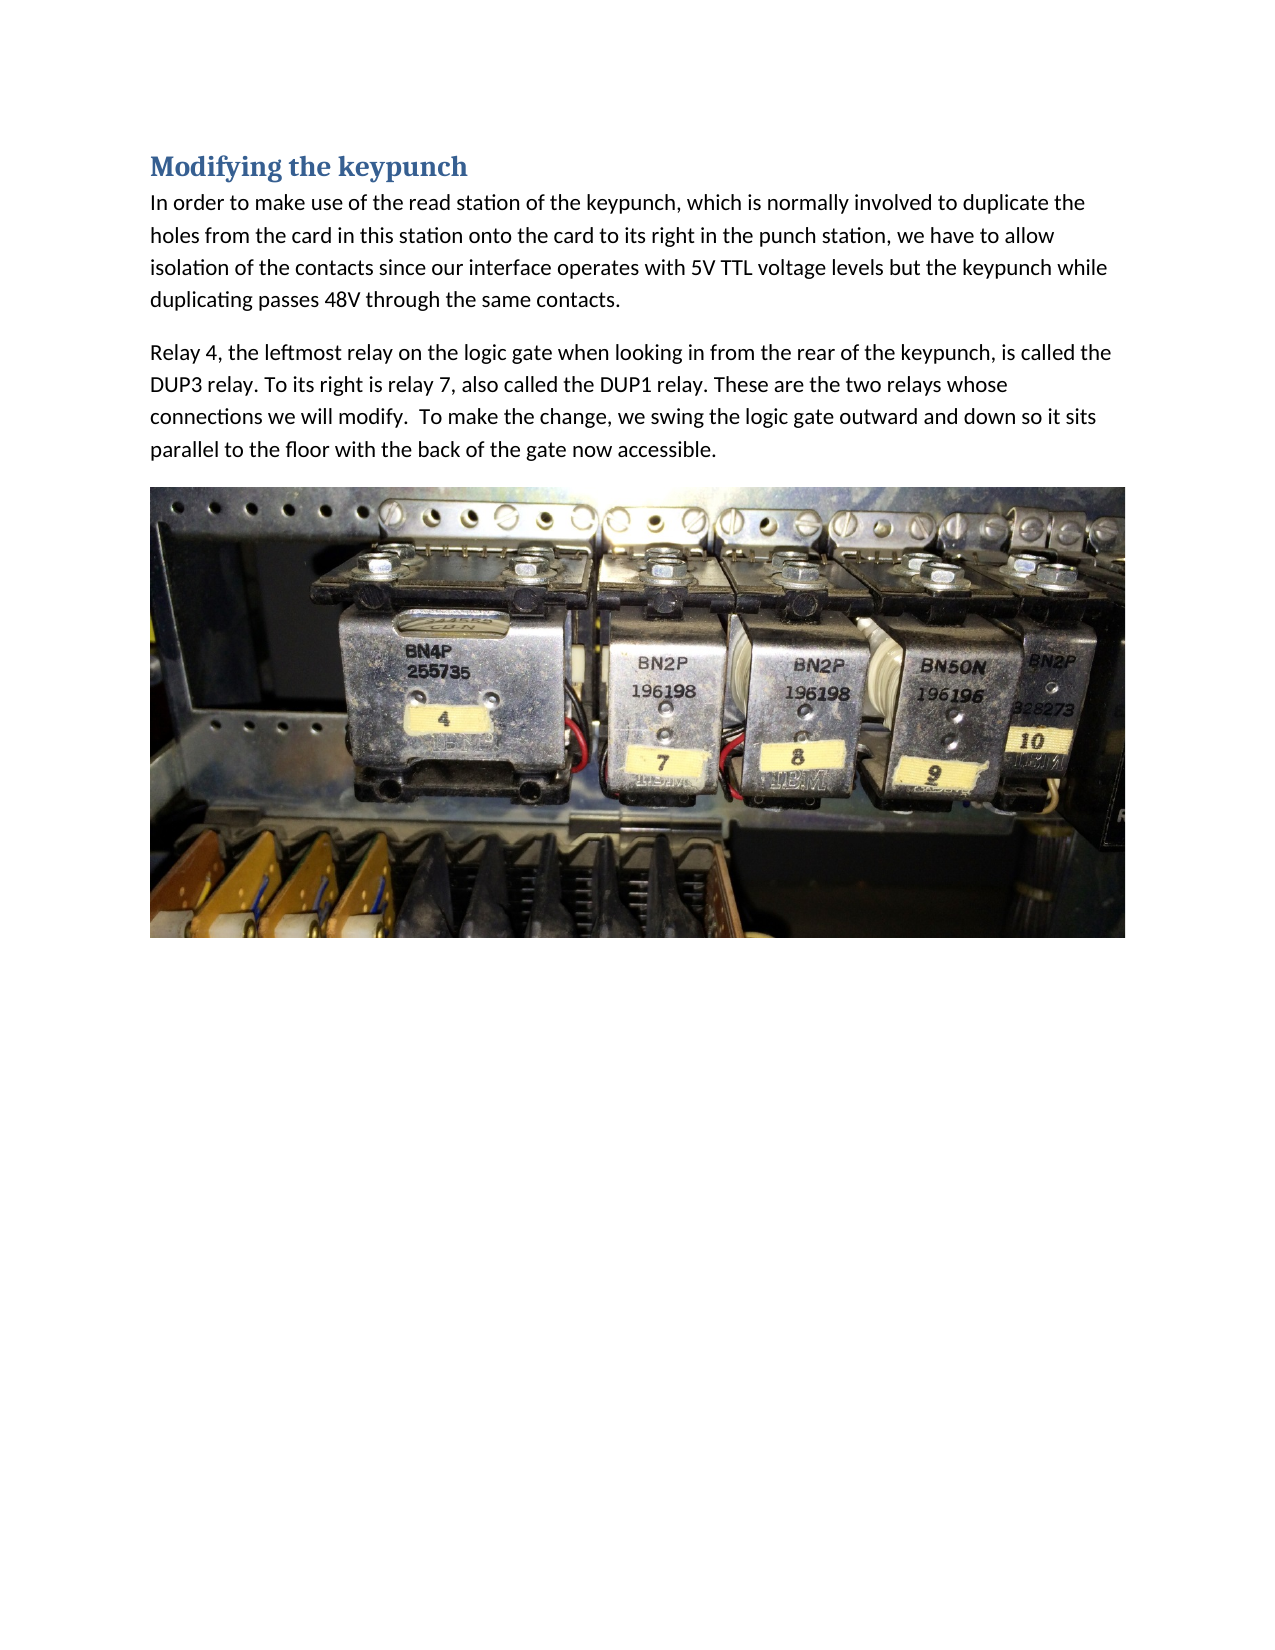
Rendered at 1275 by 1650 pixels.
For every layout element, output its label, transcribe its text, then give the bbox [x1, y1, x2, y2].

subtitle Modifying the keypunch [150, 150, 1125, 183]
picture [150, 487, 1125, 938]
text Relay 4, the leftmost relay on the logic gate when looking in from the rear of the keypunch, is called the DUP3 relay. To its right is relay 7, also called the DUP1 relay. These are the two relays whose connections we will modify. To make the change, we swing the logic gate outward and down so it sits parallel to the floor with the back of the gate now accessible. [150, 338, 1125, 463]
text In order to make use of the read station of the keypunch, which is normally involved to duplicate the holes from the card in this station onto the card to its right in the punch station, we have to allow isolation of the contacts since our interface operates with 5V TTL voltage levels but the keypunch while duplicating passes 48V through the same contacts. [150, 188, 1125, 313]
